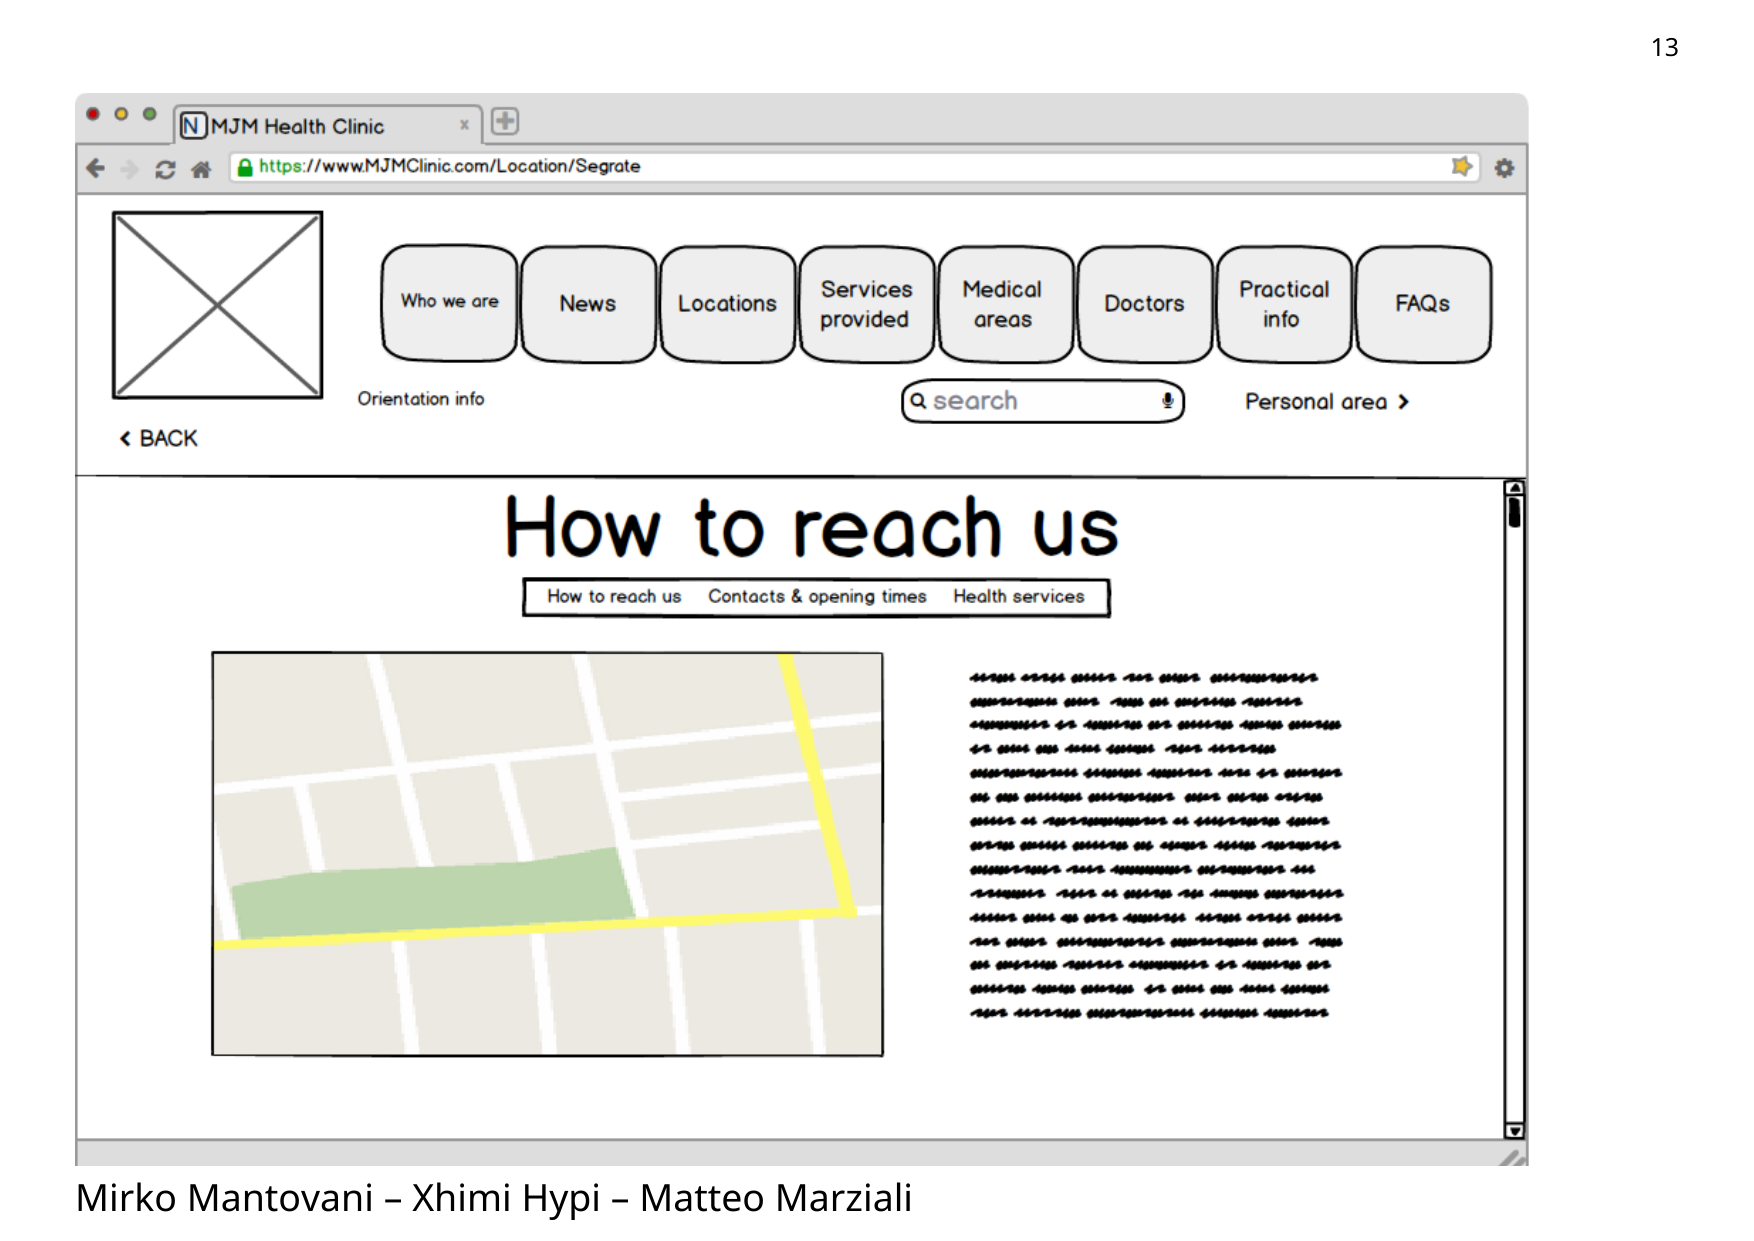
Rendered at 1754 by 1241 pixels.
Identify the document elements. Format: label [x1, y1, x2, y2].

picture [75, 93, 1529, 1166]
